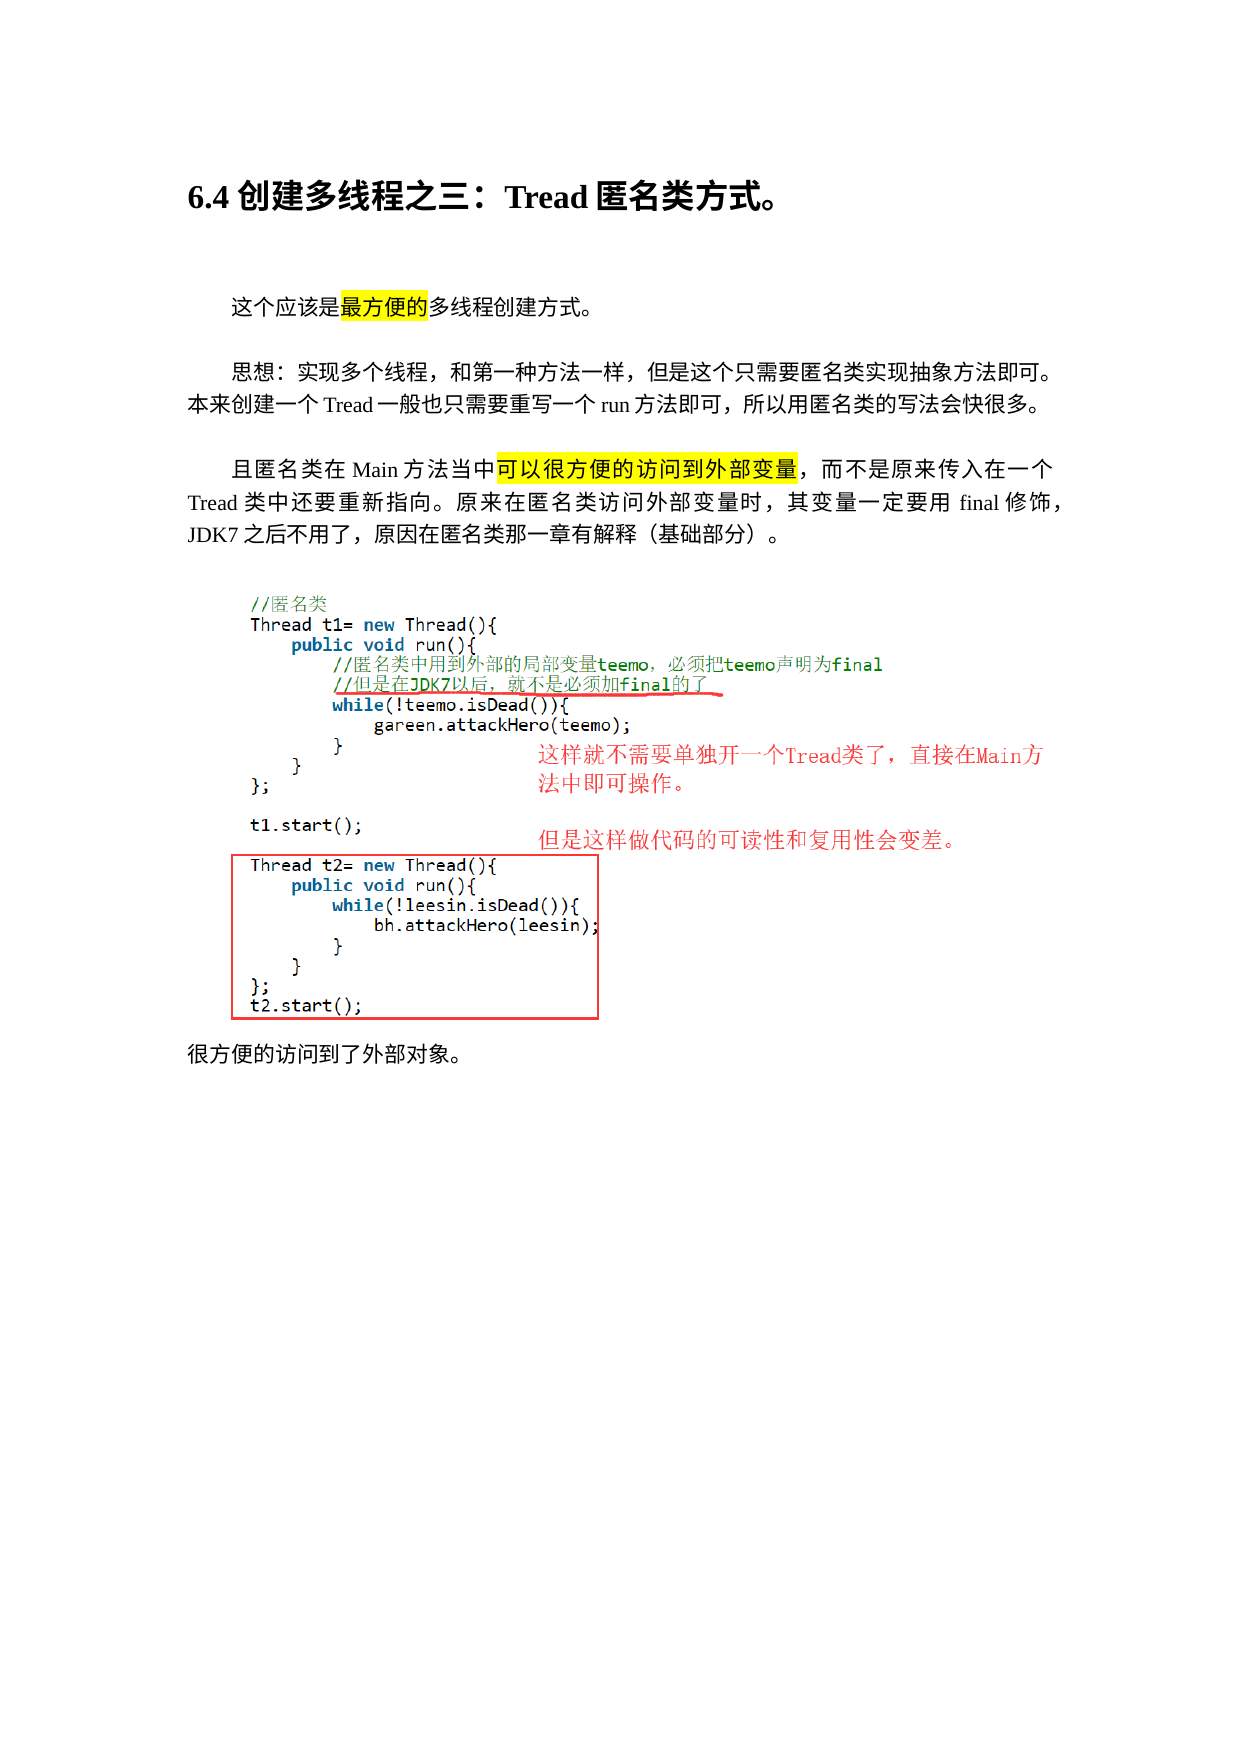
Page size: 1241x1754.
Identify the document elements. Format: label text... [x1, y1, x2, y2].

text 且匿名类在Main方法当中可以很方便的访问到外部变量，而不是原来传入在一个Tread类中还要重新指向。原来在匿名类访问外部变量时，其变量一定要用final修饰，JDK7之后不用了，原因在匿名类那一章有解释（基础部分）。 [187, 452, 1053, 549]
text 很方便的访问到了外部对象。 [187, 1037, 1053, 1069]
picture [187, 581, 1065, 1032]
subtitle 6.4 创建多线程之三：Tread匿名类方式。 [187, 162, 1053, 227]
text 思想：实现多个线程，和第一种方法一样，但是这个只需要匿名类实现抽象方法即可。 [187, 354, 1053, 387]
text 这个应该是最方便的多线程创建方式。 [187, 289, 1053, 322]
text 本来创建一个Tread一般也只需要重写一个run方法即可，所以用匿名类的写法会快很多。 [187, 387, 1053, 419]
